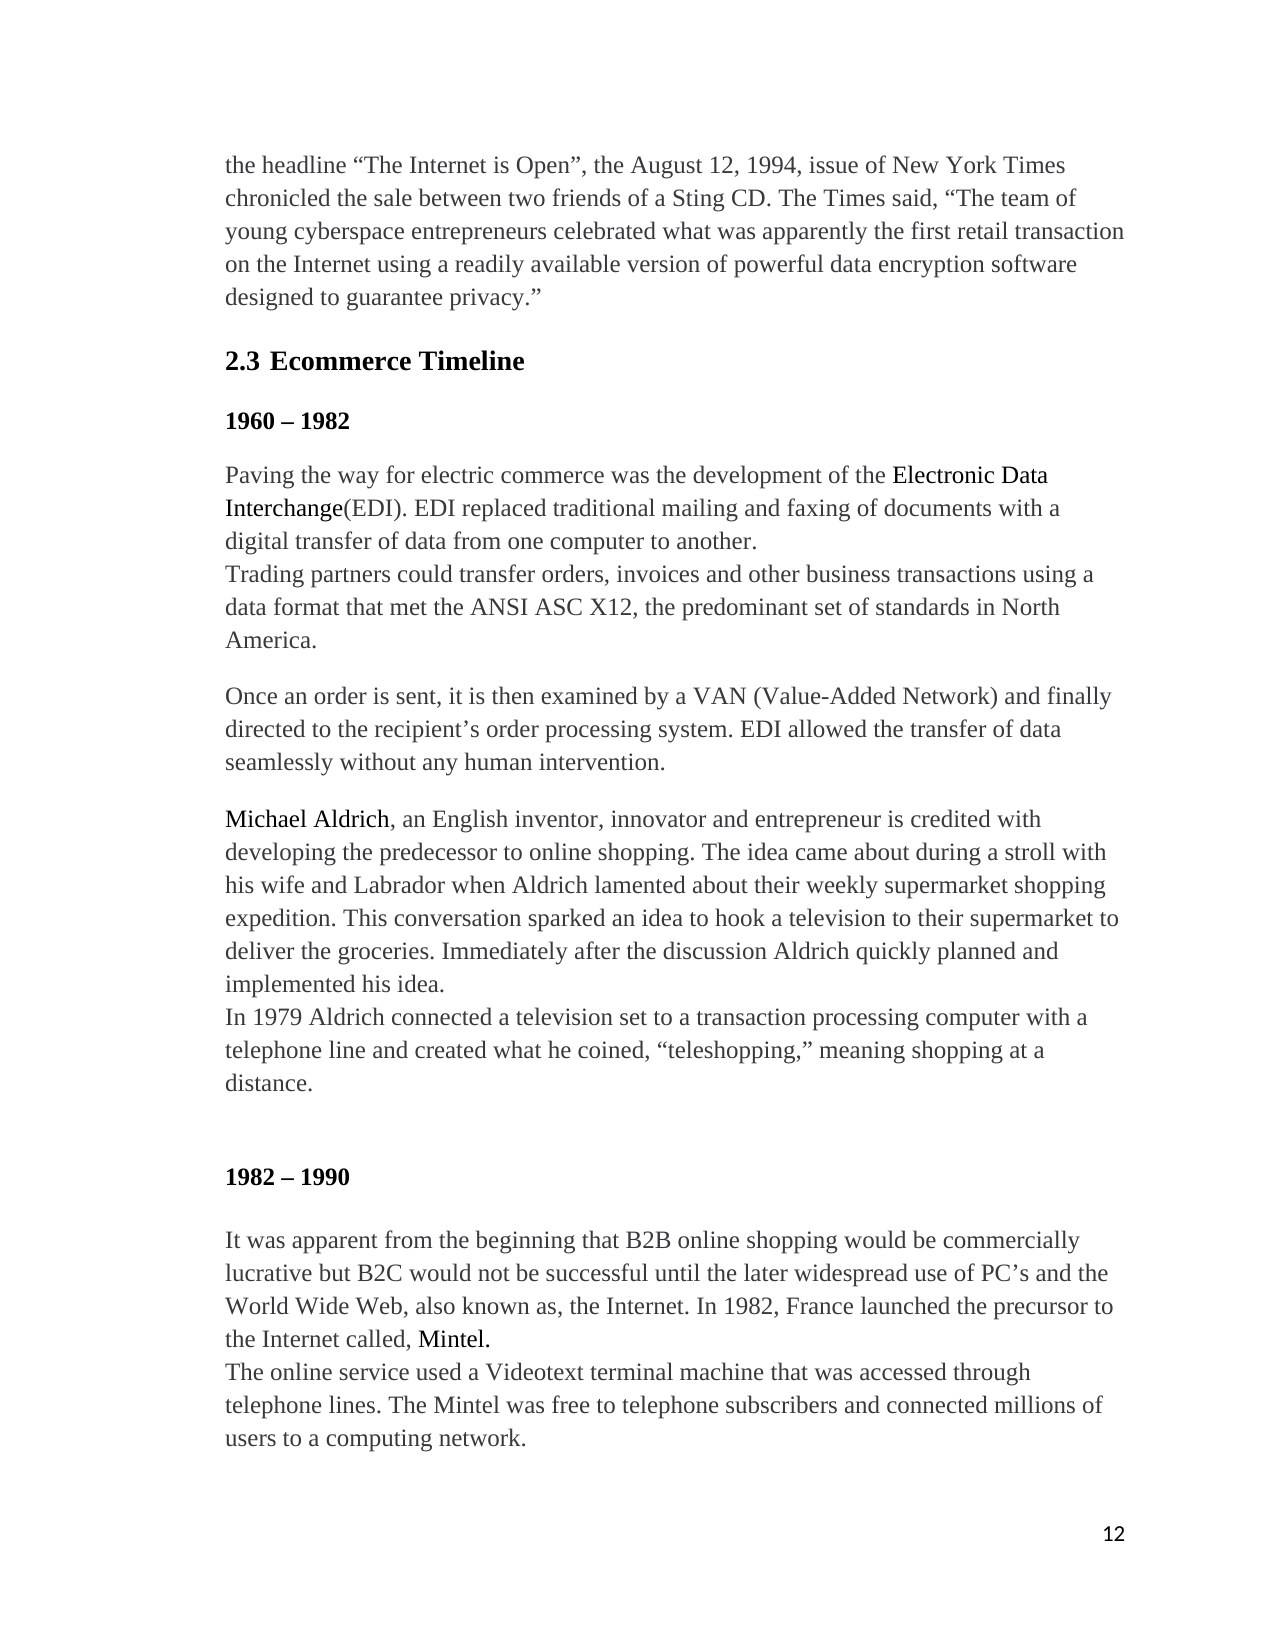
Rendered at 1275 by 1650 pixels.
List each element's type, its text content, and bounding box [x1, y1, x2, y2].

text It was apparent from the beginning that B2B online shopping would be commercially lucrative but B2C would not be successful until the later widespread use of PC’s and the World Wide Web, also known as, the Internet. In 1982, France launched the precursor to the Internet called, Mintel. [225, 1225, 1125, 1353]
text Once an order is sent, it is then examined by a VAN (Value-Added Network) and finally directed to the recipient’s order processing system. EDI allowed the transfer of data seamlessly without any human intervention. [225, 681, 1125, 776]
subtitle Ecommerce Timeline [225, 344, 1125, 377]
text Trading partners could transfer orders, invoices and other business transactions using a data format that met the ANSI ASC X12, the predominant set of standards in North America. [225, 559, 1125, 653]
text Michael Aldrich, an English inventor, innovator and entrepreneur is credited with developing the predecessor to online shopping. The idea came about during a stroll with his wife and Labrador when Aldrich lamented about their weekly supermarket shopping expedition. This conversation sparked an idea to hook a television to their supermarket to deliver the groceries. Immediately after the discussion Aldrich quickly planned and implemented his idea. [225, 804, 1125, 998]
text In 1979 Aldrich connected a television set to a transaction processing computer with a telephone line and created what he coined, “teleshopping,” meaning shopping at a distance. [225, 1002, 1125, 1097]
text 1982 – 1990 [225, 1162, 1125, 1191]
text Paving the way for electric commerce was the development of the Electronic Data Interchange(EDI). EDI replaced traditional mailing and faxing of documents with a digital transfer of data from one computer to another. [225, 460, 1125, 554]
text 1960 – 1982 [225, 406, 1125, 434]
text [225, 150, 1125, 311]
text The online service used a Videotext terminal machine that was accessed through telephone lines. The Mintel was free to telephone subscribers and connected millions of users to a computing network. [225, 1357, 1125, 1452]
